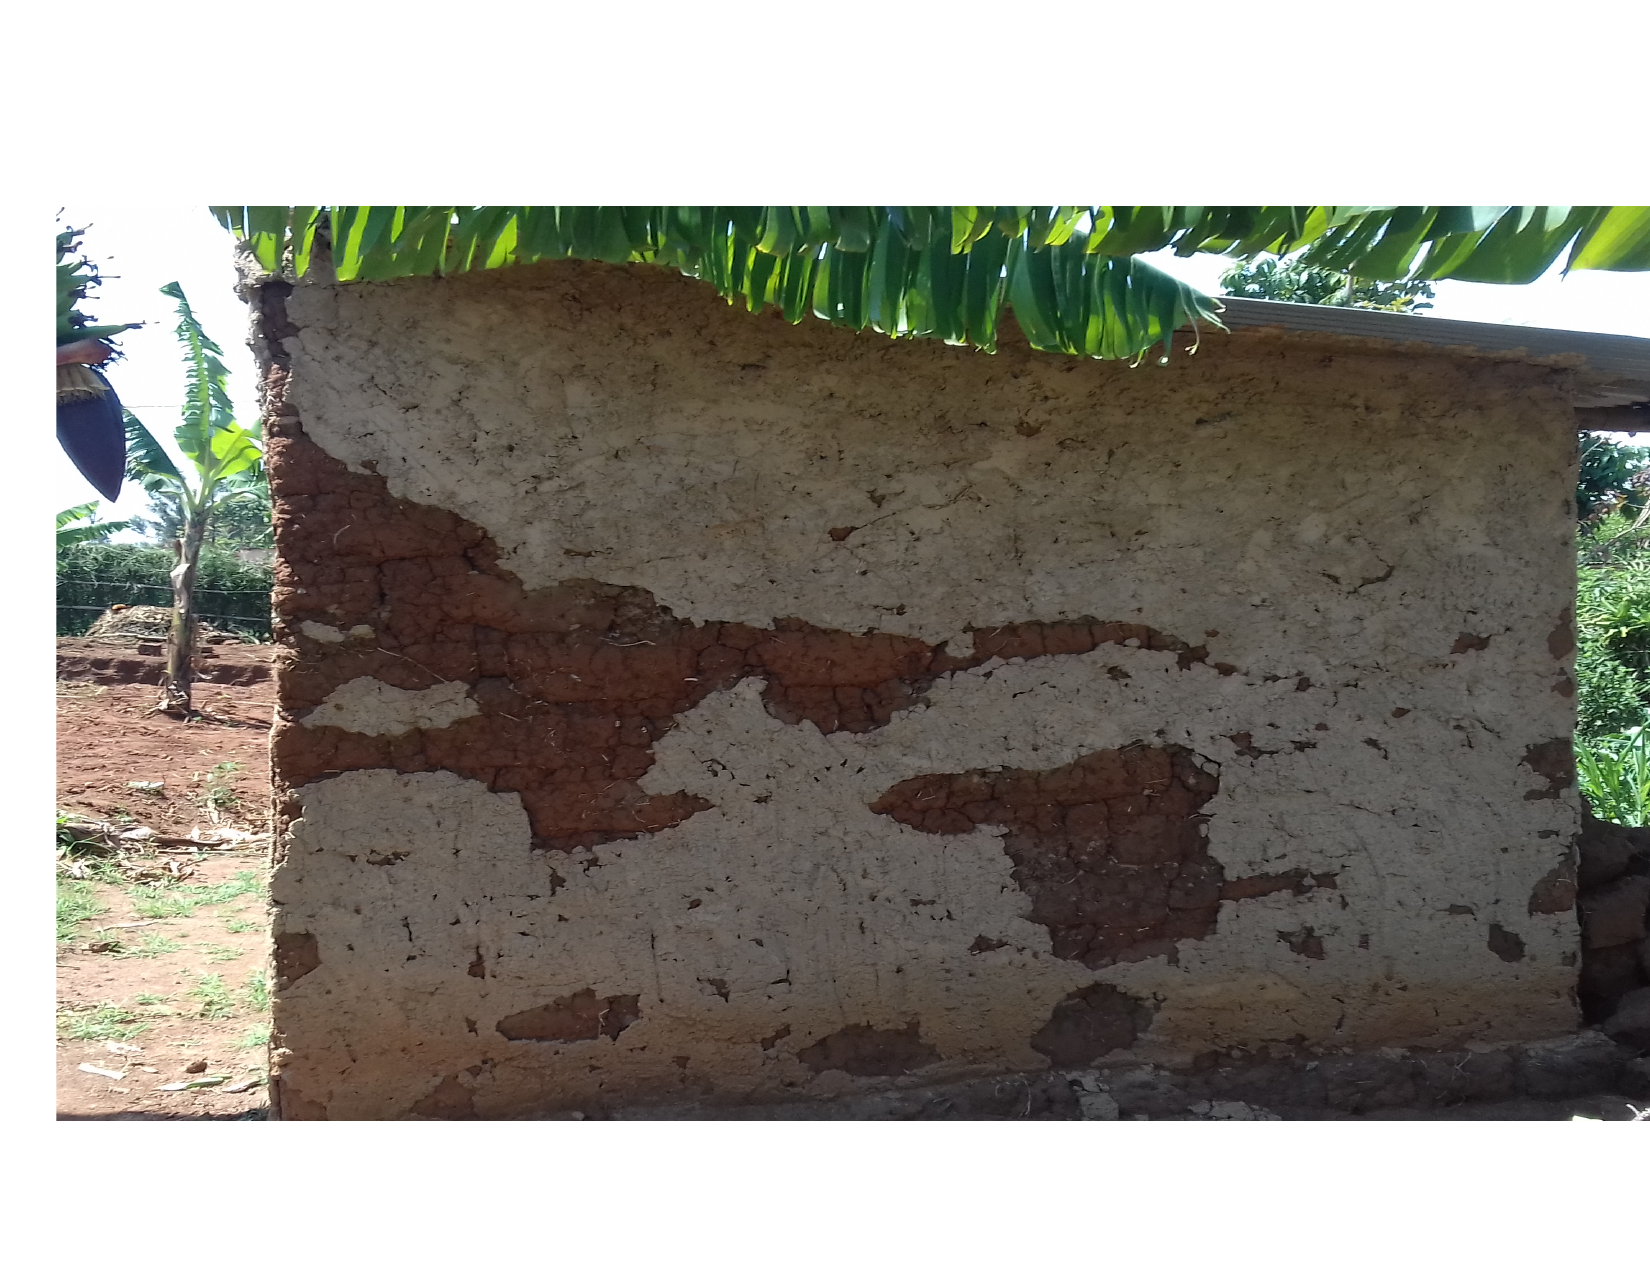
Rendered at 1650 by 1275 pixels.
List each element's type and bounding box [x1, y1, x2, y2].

picture [56, 206, 1650, 1121]
